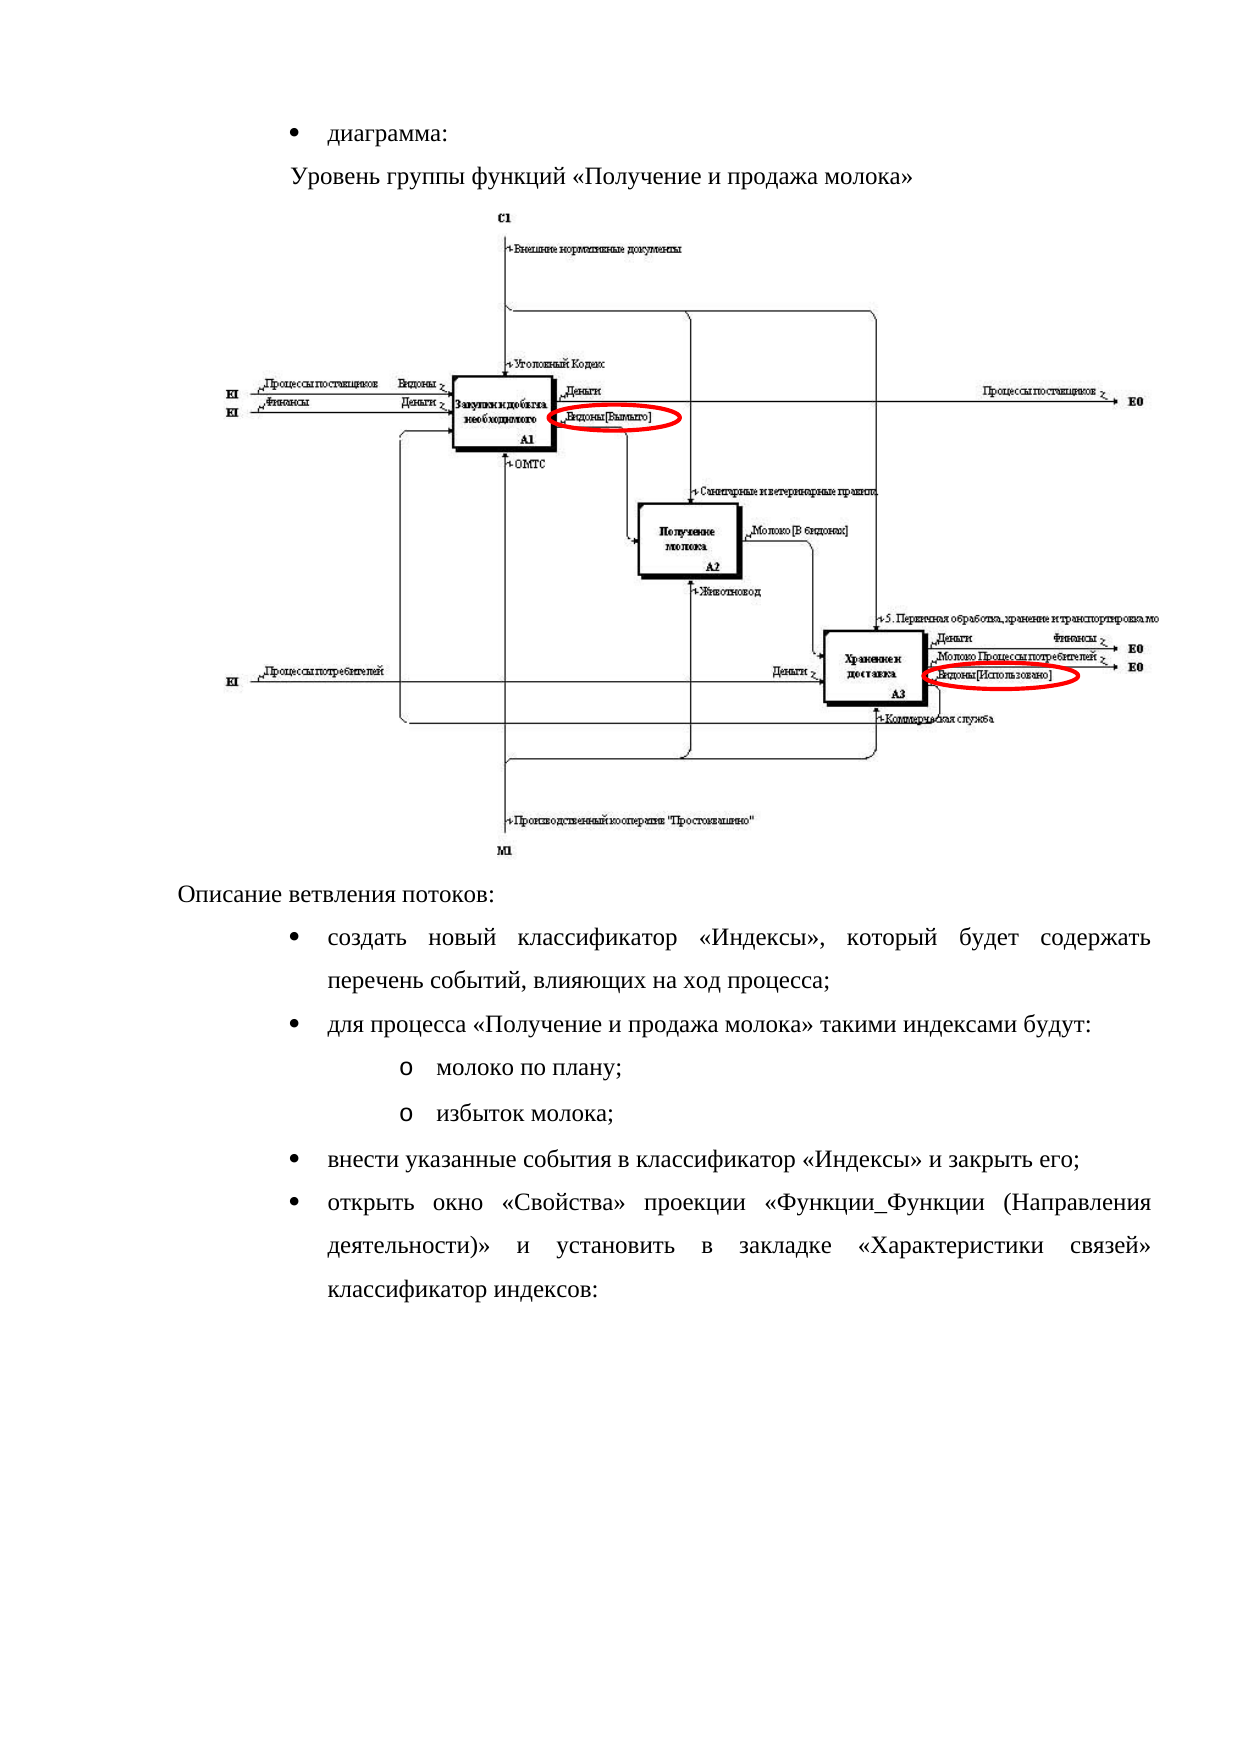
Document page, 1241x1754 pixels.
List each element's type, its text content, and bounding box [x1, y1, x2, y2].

list избыток молока; [398, 1098, 1152, 1129]
text Уровень группы функций «Получение и продажа молока» [290, 161, 1152, 190]
list создать новый классификатор «Индексы», который будет содержать перечень событий, влияющих на ход процесса; [290, 922, 1152, 994]
list диаграмма: [290, 118, 1152, 147]
list внести указанные события в классификатор «Индексы» и закрыть его; [290, 1144, 1152, 1173]
list для процесса «Получение и продажа молока» такими индексами будут: [290, 1009, 1152, 1037]
list молоко по плану; [398, 1052, 1152, 1083]
list открыть окно «Свойства» проекции «Функции_Функции (Направления деятельности)» и установить в закладке «Характеристики связей» классификатор индексов: [290, 1187, 1152, 1302]
text Описание ветвления потоков: [177, 879, 1152, 908]
picture [214, 204, 1159, 866]
